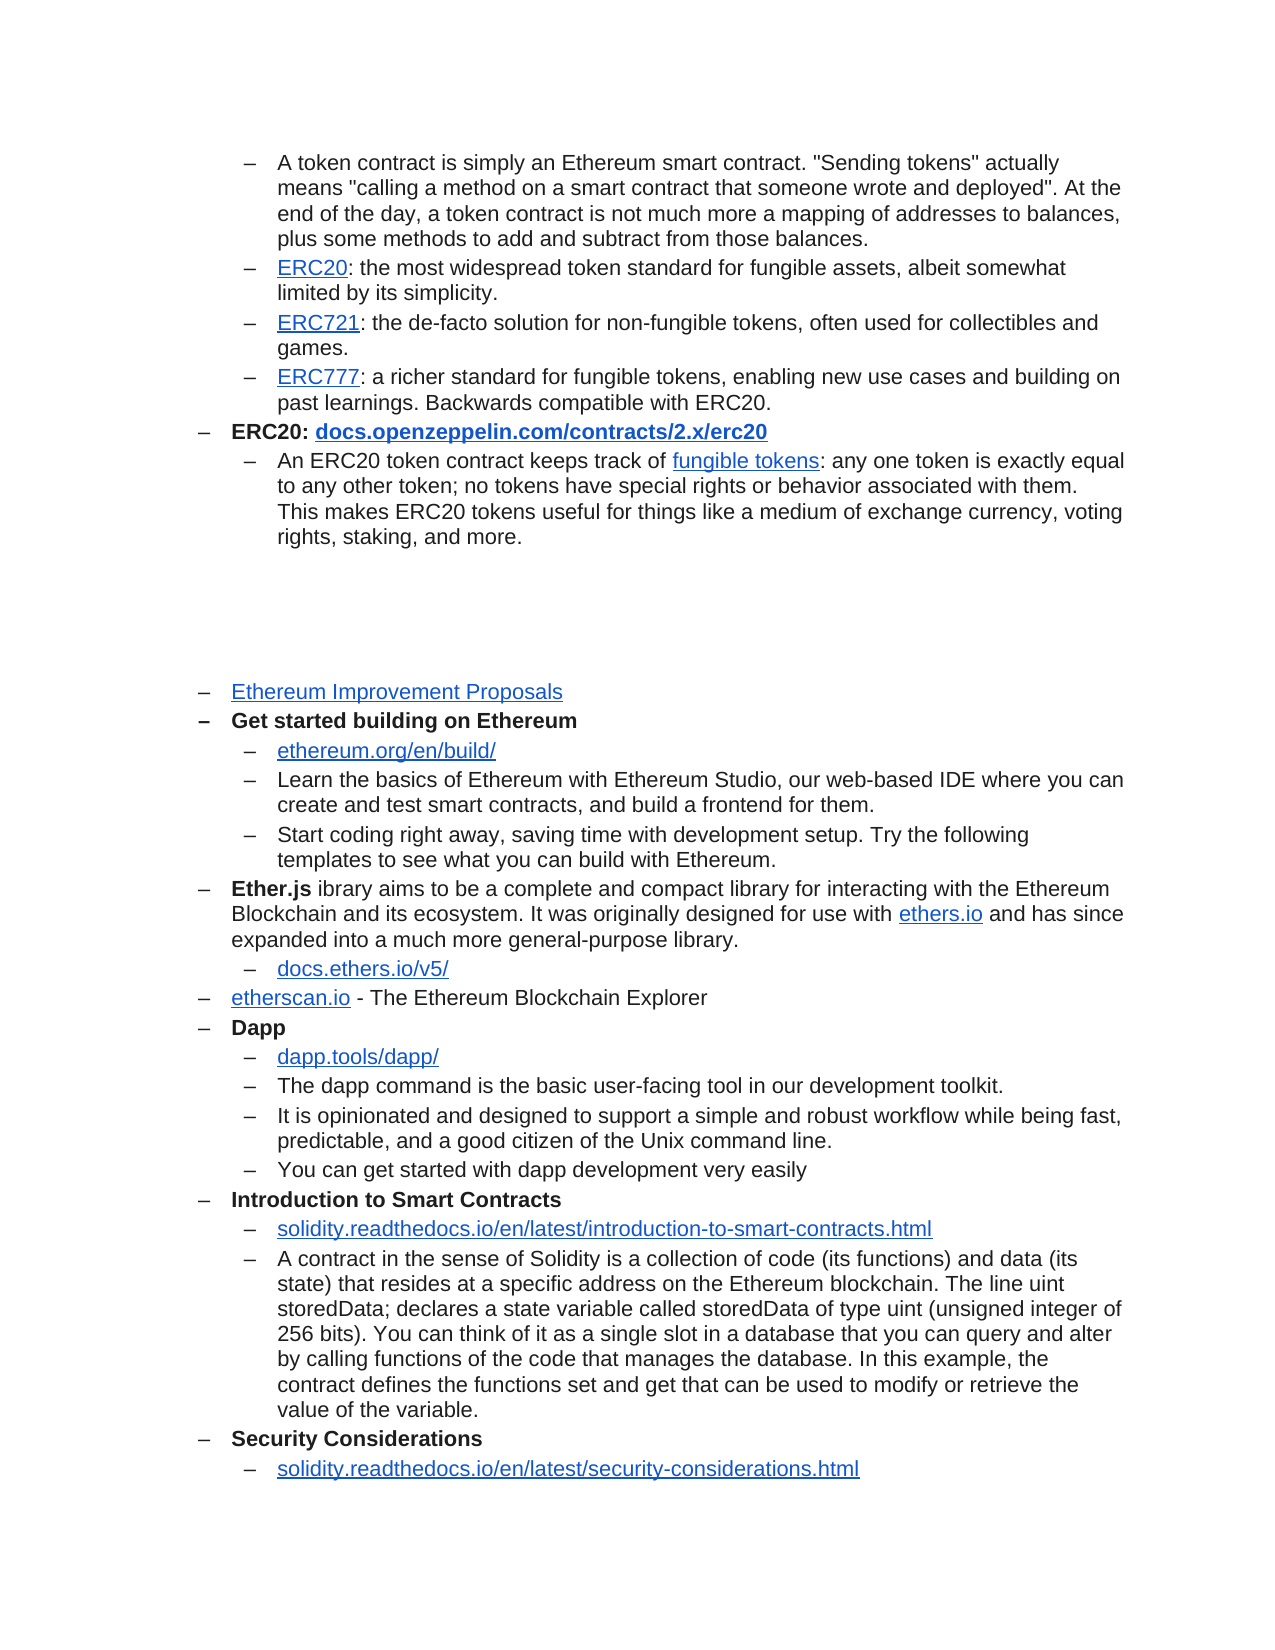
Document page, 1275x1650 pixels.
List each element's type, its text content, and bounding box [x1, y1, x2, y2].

text – Ethereum Improvement Proposals [198, 679, 1125, 704]
text – Learn the basics of Ethereum with Ethereum Studio, our web-based IDE where you can create and test smart contracts, and build a frontend for them. [244, 767, 1125, 817]
text – ERC20: the most widespread token standard for fungible assets, albeit somewhat limited by its simplicity. [244, 255, 1125, 305]
text – Security Considerations [198, 1426, 1125, 1451]
text – You can get started with dapp development very easily [244, 1157, 1125, 1182]
text – ERC721: the de-facto solution for non-fungible tokens, often used for collectibles and games. [244, 309, 1125, 360]
text – Get started building on Ethereum [198, 708, 1125, 733]
text – ERC777: a richer standard for fungible tokens, enabling new use cases and building on past learnings. Backwards compatible with ERC20. [244, 364, 1125, 414]
text – An ERC20 token contract keeps track of fungible tokens: any one token is exactly equal to any other token; no tokens have special rights or behavior associated with them. This makes ERC20 tokens useful for things like a medium of exchange currency, voting rights, staking, and more. [244, 448, 1125, 549]
text – The dapp command is the basic user-facing tool in our development toolkit. [244, 1073, 1125, 1098]
text – ethereum.org/en/build/ [244, 737, 1125, 763]
text – It is opinionated and designed to support a simple and robust workflow while being fast, predictable, and a good citizen of the Unix command line. [244, 1103, 1125, 1153]
text – A contract in the sense of Solidity is a collection of code (its functions) and data (its state) that resides at a specific address on the Ethereum blockchain. The line uint storedData; declares a state variable called storedData of type uint (unsigned integer of 256 bits). You can think of it as a single slot in a database that you can query and alter by calling functions of the code that manages the database. In this example, the contract defines the functions set and get that can be used to modify or retrieve the value of the variable. [244, 1245, 1125, 1422]
text – dapp.tools/dapp/ [244, 1044, 1125, 1069]
text – Dapp [198, 1014, 1125, 1040]
text – solidity.readthedocs.io/en/latest/security-considerations.html [244, 1455, 1125, 1481]
text – solidity.readthedocs.io/en/latest/introduction-to-smart-contracts.html [244, 1216, 1125, 1241]
text – Start coding right away, saving time with development setup. Try the following templates to see what you can build with Ethereum. [244, 821, 1125, 872]
text – ERC20: docs.openzeppelin.com/contracts/2.x/erc20 [198, 419, 1125, 444]
text – Introduction to Smart Contracts [198, 1187, 1125, 1212]
text – Ether.js ibrary aims to be a complete and compact library for interacting with the Ethereum Blockchain and its ecosystem. It was originally designed for use with ethers.io and has since expanded into a much more general-purpose library. [198, 876, 1125, 952]
text – docs.ethers.io/v5/ [244, 956, 1125, 981]
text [244, 150, 1125, 251]
text – etherscan.io - The Ethereum Blockchain Explorer [198, 985, 1125, 1010]
